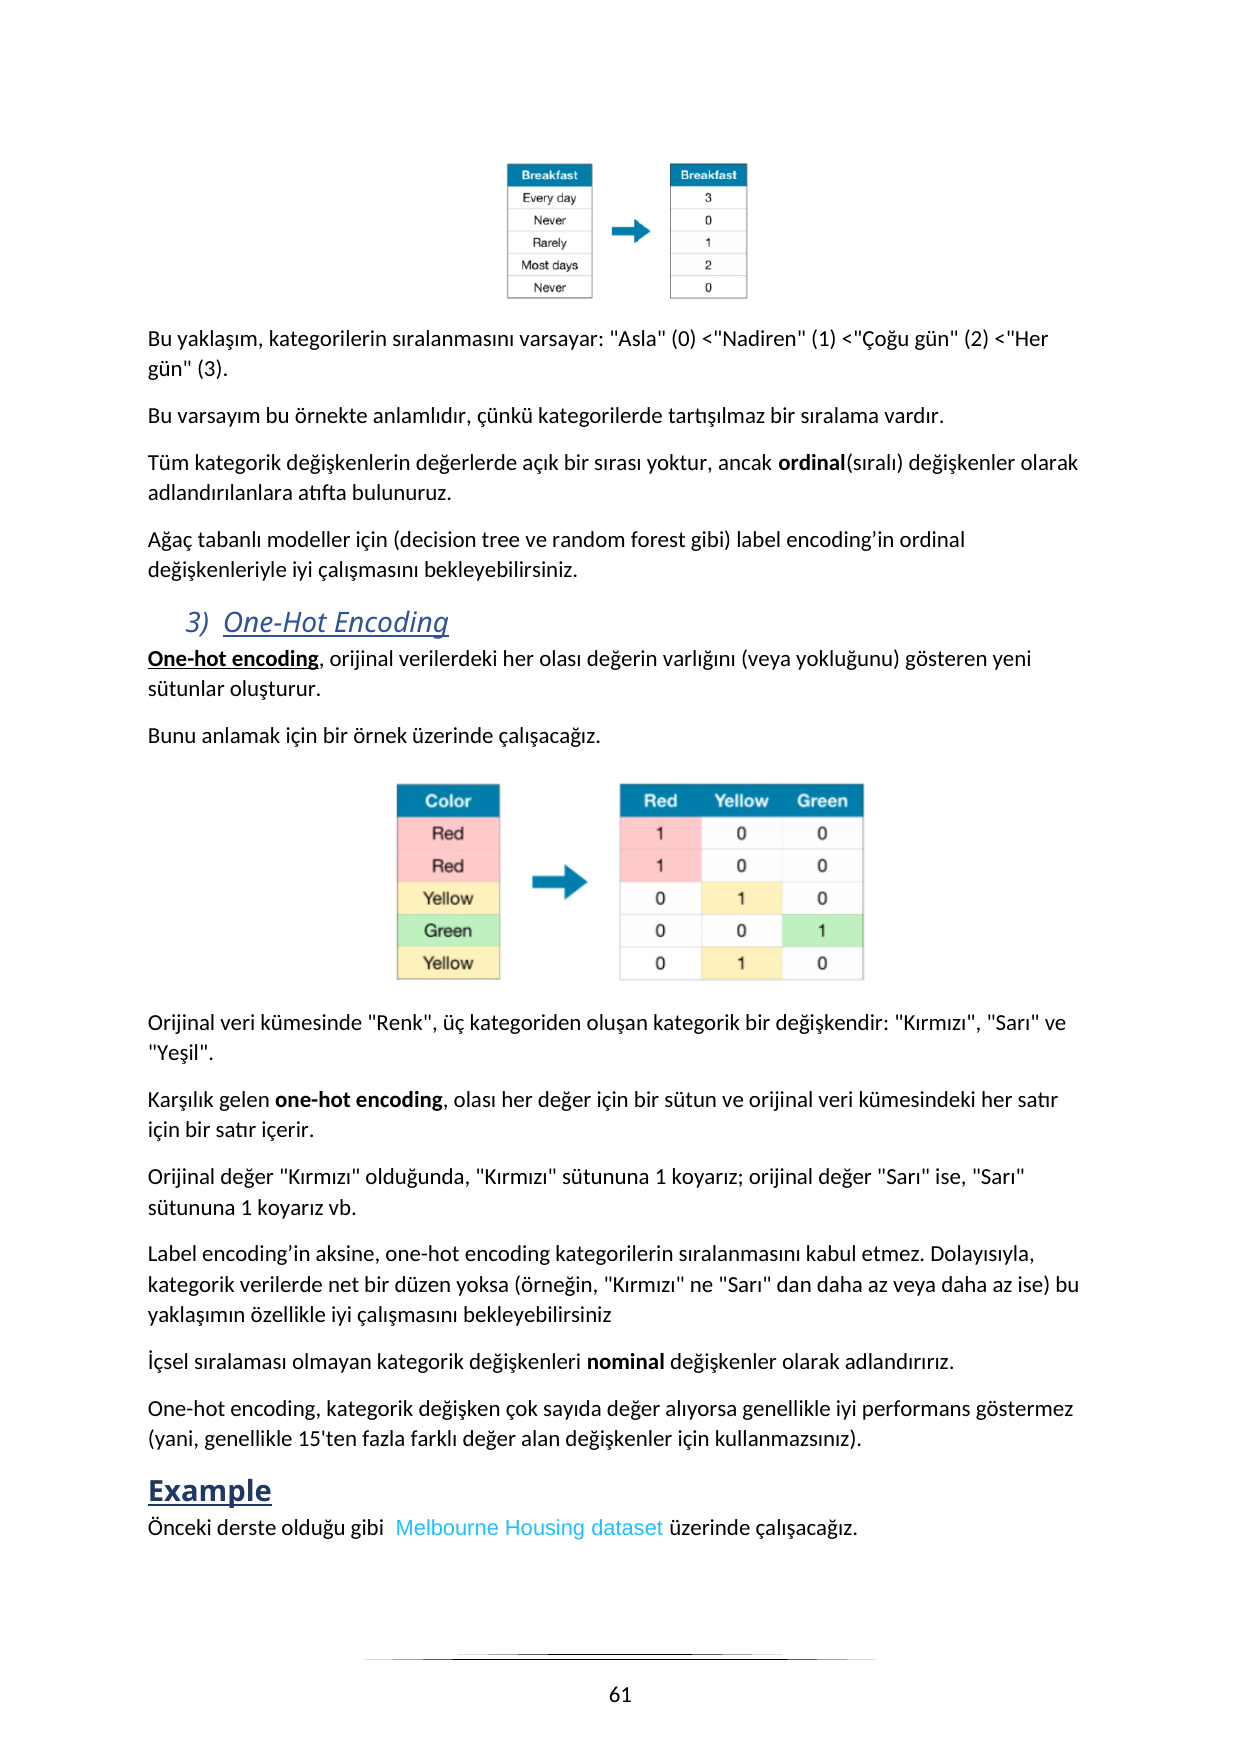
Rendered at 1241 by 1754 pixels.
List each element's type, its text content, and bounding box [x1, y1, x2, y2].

text Bunu anlamak için bir örnek üzerinde çalışacağız. [148, 721, 1093, 749]
text Karşılık gelen one-hot encoding, olası her değer için bir sütun ve orijinal veri kümesindeki her satır için bir satır içerir. [148, 1085, 1093, 1143]
picture [373, 767, 867, 990]
text Orijinal değer "Kırmızı" olduğunda, "Kırmızı" sütununa 1 koyarız; orijinal değer "Sarı" ise, "Sarı" sütununa 1 koyarız vb. [148, 1162, 1093, 1221]
text Label encoding’in aksine, one-hot encoding kategorilerin sıralanmasını kabul etmez. Dolayısıyla, kategorik verilerde net bir düzen yoksa (örneğin, "Kırmızı" ne "Sarı" dan daha az veya daha az ise) bu yaklaşımın özellikle iyi çalışmasını bekleyebilirsiniz [148, 1239, 1093, 1328]
text Bu varsayım bu örnekte anlamlıdır, çünkü kategorilerde tartışılmaz bir sıralama vardır. [148, 401, 1093, 429]
subtitle Example [148, 1471, 1093, 1510]
text İçsel sıralaması olmayan kategorik değişkenleri nominal değişkenler olarak adlandırırız. [148, 1347, 1093, 1375]
text Önceki derste olduğu gibi Melbourne Housing dataset üzerinde çalışacağız. [148, 1513, 1093, 1542]
text Orijinal veri kümesinde "Renk", üç kategoriden oluşan kategorik bir değişkendir: "Kırmızı", "Sarı" ve "Yeşil". [148, 1008, 1093, 1066]
text One-hot encoding, kategorik değişken çok sayıda değer alıyorsa genellikle iyi performans göstermez (yani, genellikle 15'ten fazla farklı değer alan değişkenler için kullanmazsınız). [148, 1394, 1093, 1452]
text One-hot encoding, orijinal verilerdeki her olası değerin varlığını (veya yokluğunu) gösteren yeni sütunlar oluşturur. [148, 644, 1093, 702]
text Tüm kategorik değişkenlerin değerlerde açık bir sırası yoktur, ancak ordinal(sıralı) değişkenler olarak adlandırılanlara atıfta bulunuruz. [148, 448, 1093, 506]
text Bu yaklaşım, kategorilerin sıralanmasını varsayar: "Asla" (0) <"Nadiren" (1) <"Çoğu gün" (2) <"Her gün" (3). [148, 324, 1093, 382]
text Ağaç tabanlı modeller için (decision tree ve random forest gibi) label encoding’in ordinal değişkenleriyle iyi çalışmasını bekleyebilirsiniz. [148, 525, 1093, 583]
subtitle One-Hot Encoding [185, 602, 1093, 641]
picture [460, 147, 780, 306]
